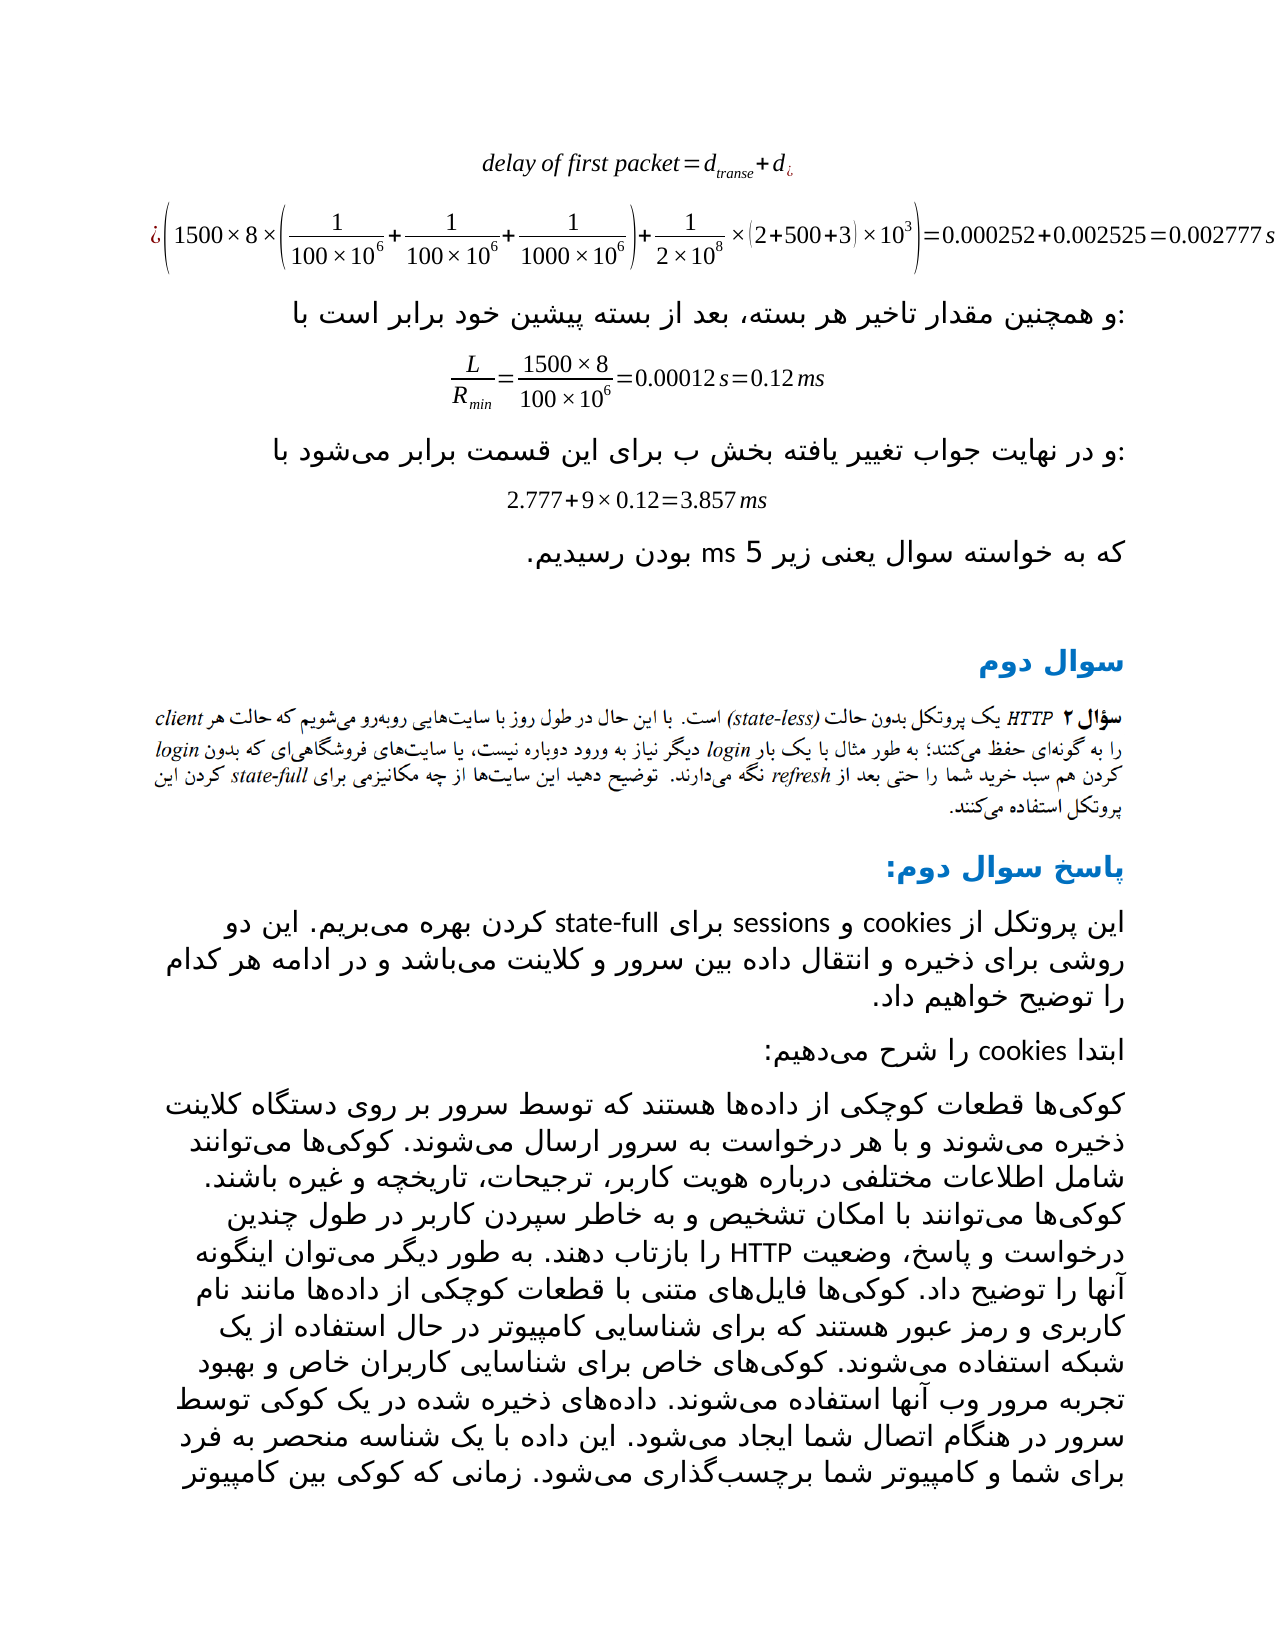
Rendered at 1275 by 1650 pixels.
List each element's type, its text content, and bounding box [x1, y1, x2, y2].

text این پروتکل از cookies و sessions برای state-full کردن بهره می‌بریم. این دو روشی برای ذخیره و انتقال داده بین سرور و کلاینت می‌باشد و در ادامه هر کدام را توضیح خواهیم داد. [150, 904, 1125, 1013]
text و در نهایت جواب تغییر یافته بخش ب برای این قسمت برابر می‌شود با: [150, 432, 1125, 467]
text سوال دوم [150, 644, 1125, 678]
text و همچنین مقدار تاخیر هر بسته، بعد از بسته پیشین خود برابر است با: [150, 295, 1125, 331]
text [150, 1087, 1125, 1490]
picture [150, 697, 1125, 832]
text که به خواسته سوال یعنی زیر 5 ms بودن رسیدیم. [150, 534, 1125, 569]
text پاسخ سوال دوم: [150, 851, 1125, 884]
text ابتدا cookies را شرح می‌دهیم: [150, 1032, 1125, 1068]
